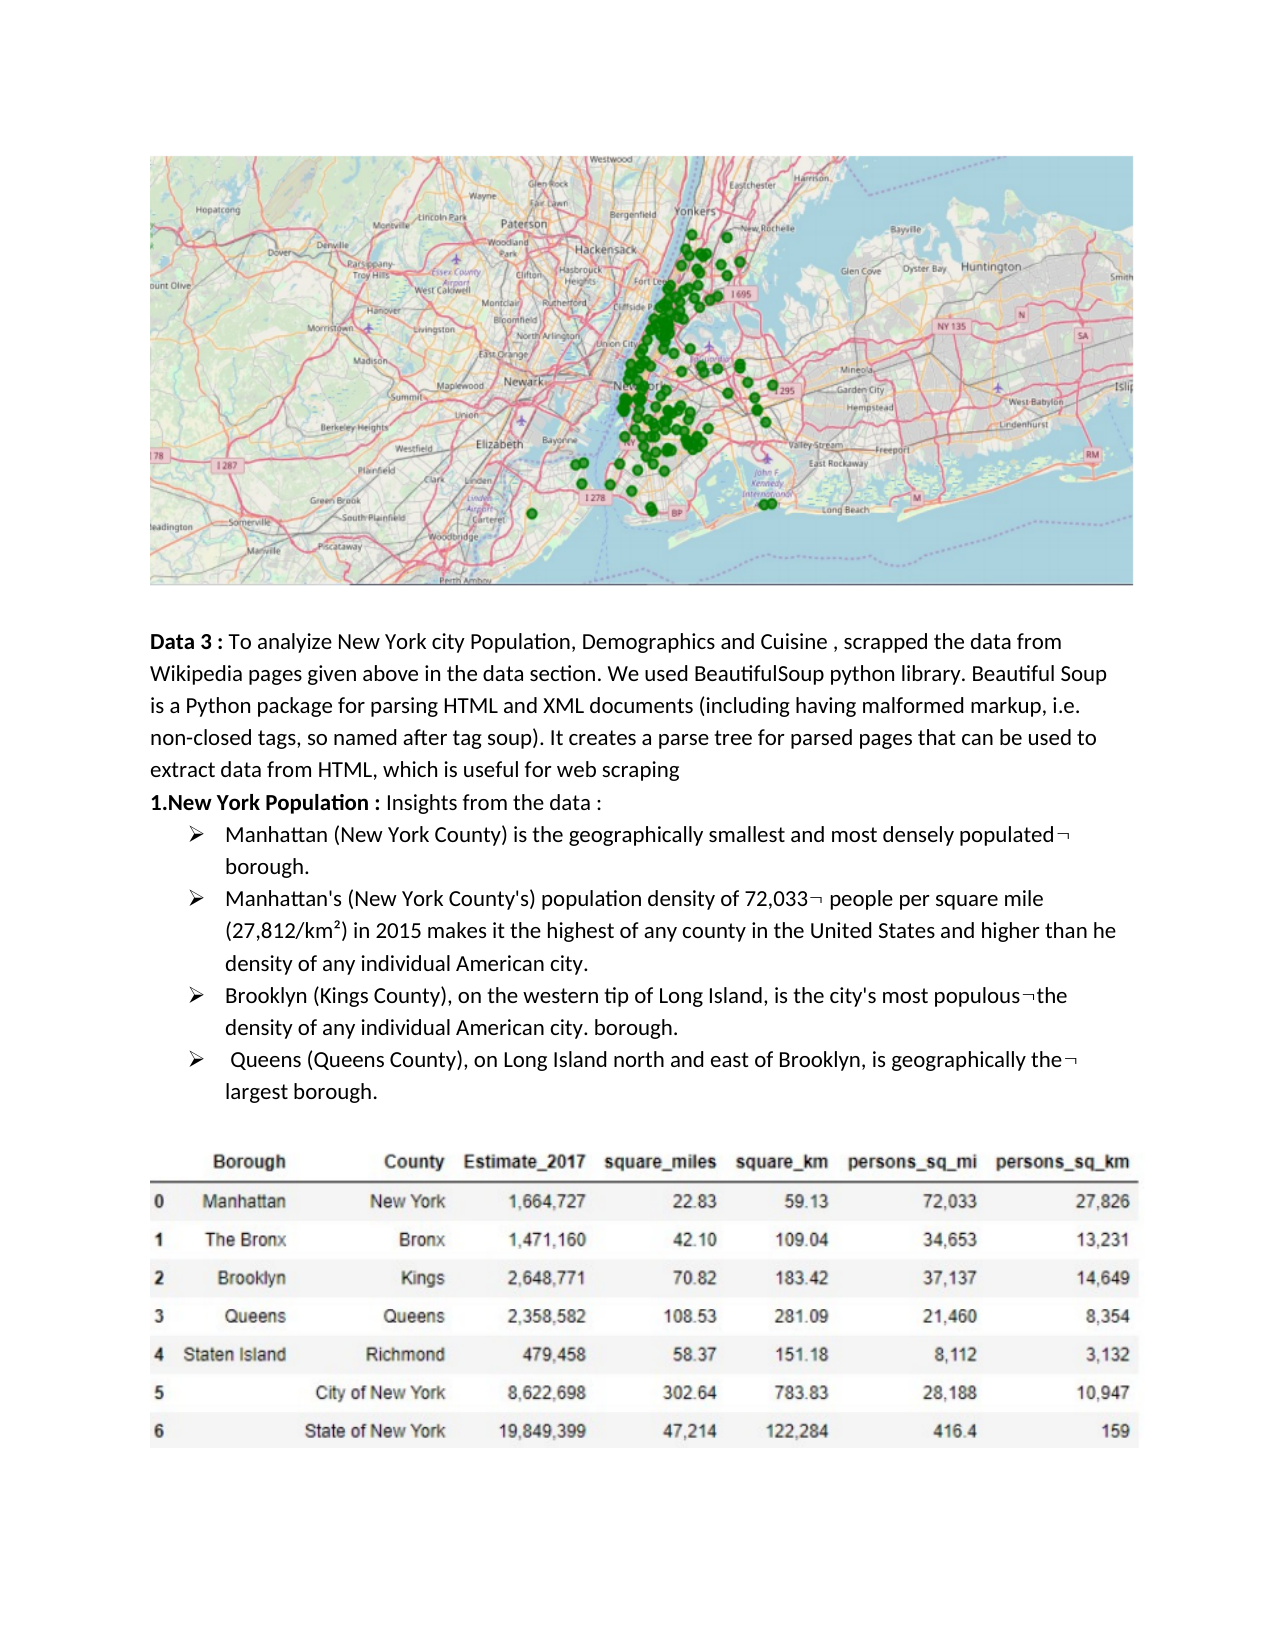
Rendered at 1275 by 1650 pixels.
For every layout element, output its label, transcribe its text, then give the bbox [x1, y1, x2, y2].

picture [150, 150, 1135, 591]
list Brooklyn (Kings County), on the western tip of Long Island, is the city's most populousthe density of any individual American city. borough. [187, 981, 1125, 1041]
list Manhattan's (New York County's) population density of 72,033 people per square mile (27,812/km²) in 2015 makes it the highest of any county in the United States and higher than he density of any individual American city. [187, 884, 1125, 977]
list Manhattan (New York County) is the geographically smallest and most densely populated borough. [187, 820, 1125, 880]
text Data 3 : To analyize New York city Population, Demographics and Cuisine , scrapped the data from Wikipedia pages given above in the data section. We used BeautifulSoup python library. Beautiful Soup is a Python package for parsing HTML and XML documents (including having malformed markup, i.e. non-closed tags, so named after tag soup). It creates a parse tree for parsed pages that can be used to extract data from HTML, which is useful for web scraping [150, 627, 1125, 783]
text 1.New York Population : Insights from the data : [150, 788, 1125, 816]
picture [150, 1141, 1153, 1448]
list Queens (Queens County), on Long Island north and east of Brooklyn, is geographically the largest borough. [187, 1045, 1125, 1105]
